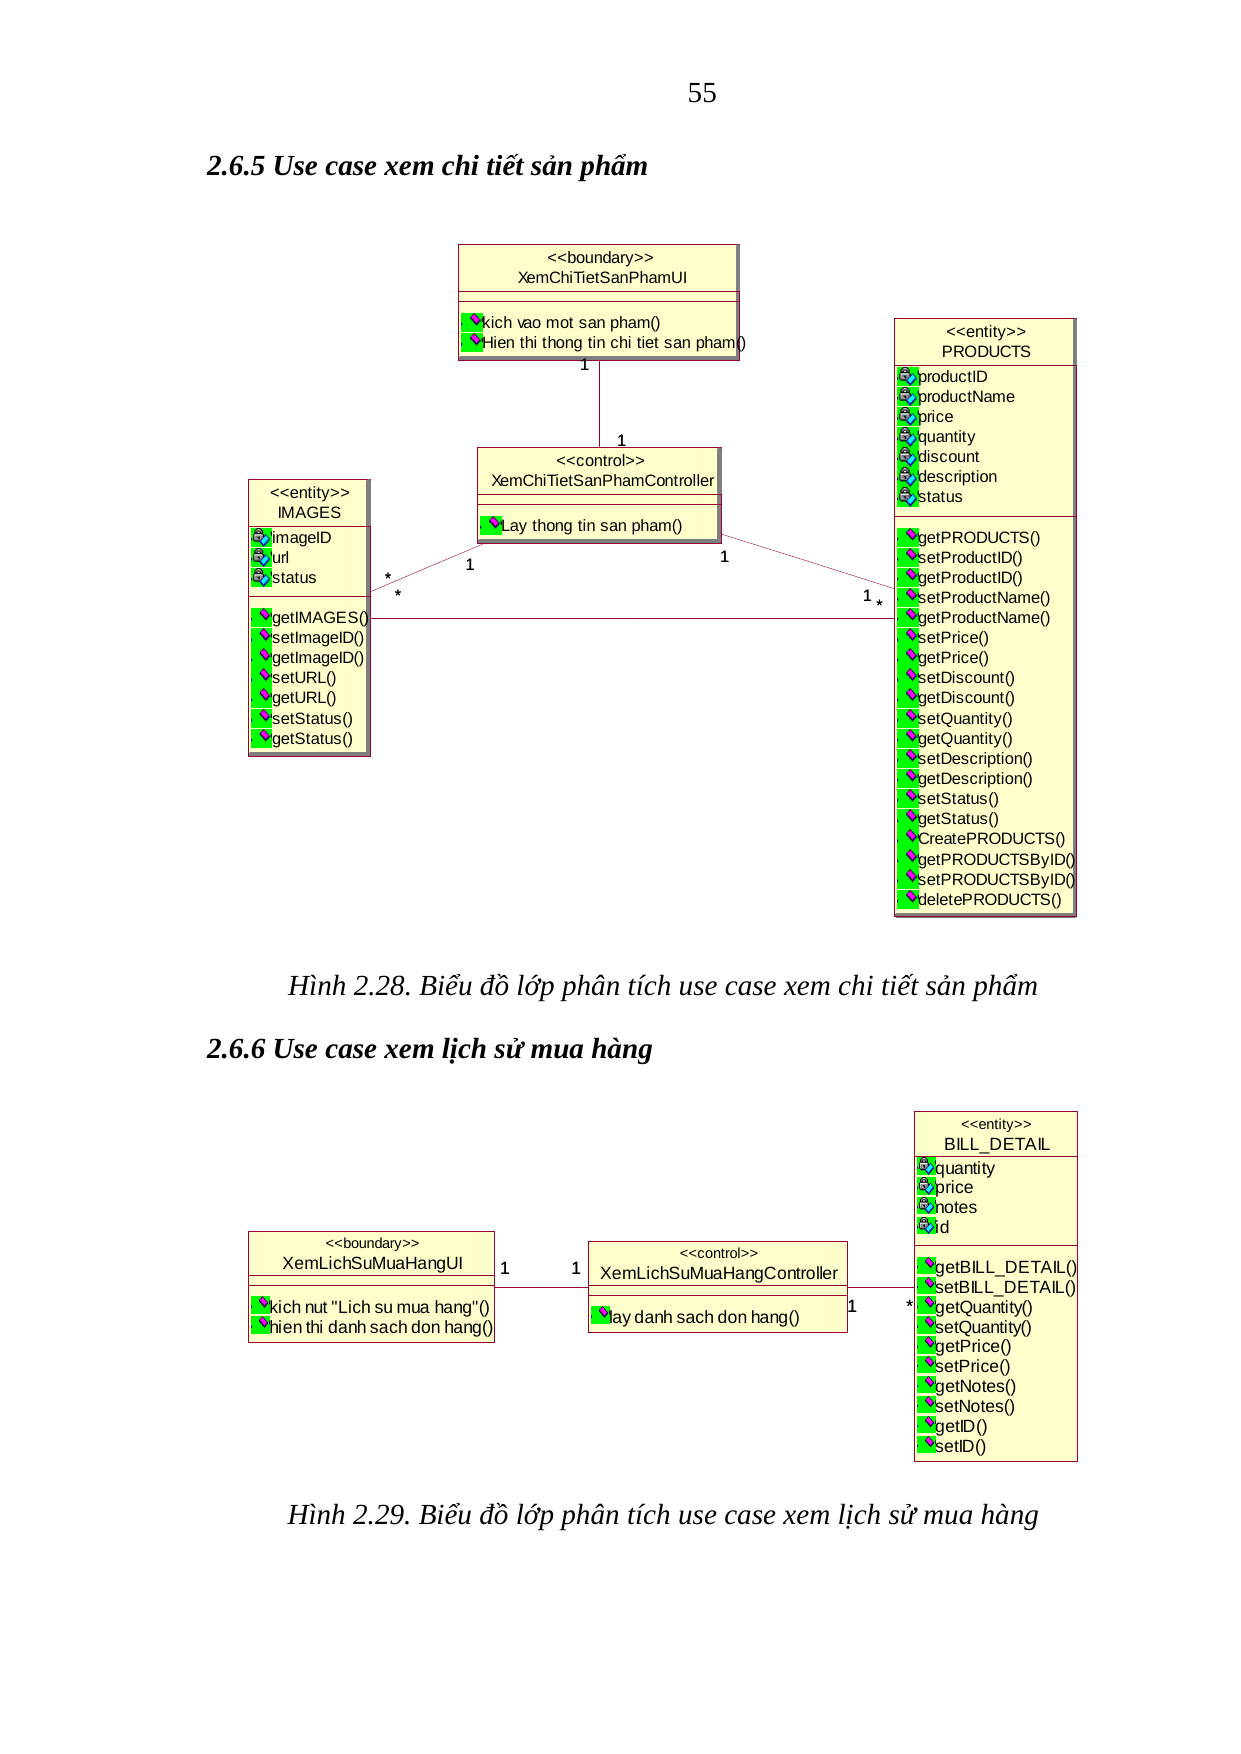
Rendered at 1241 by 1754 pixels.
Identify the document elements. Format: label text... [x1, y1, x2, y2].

subtitle Use case xem chi tiết sản phẩm [207, 148, 1122, 181]
subtitle Use case xem lịch sử mua hàng [207, 1031, 1122, 1065]
